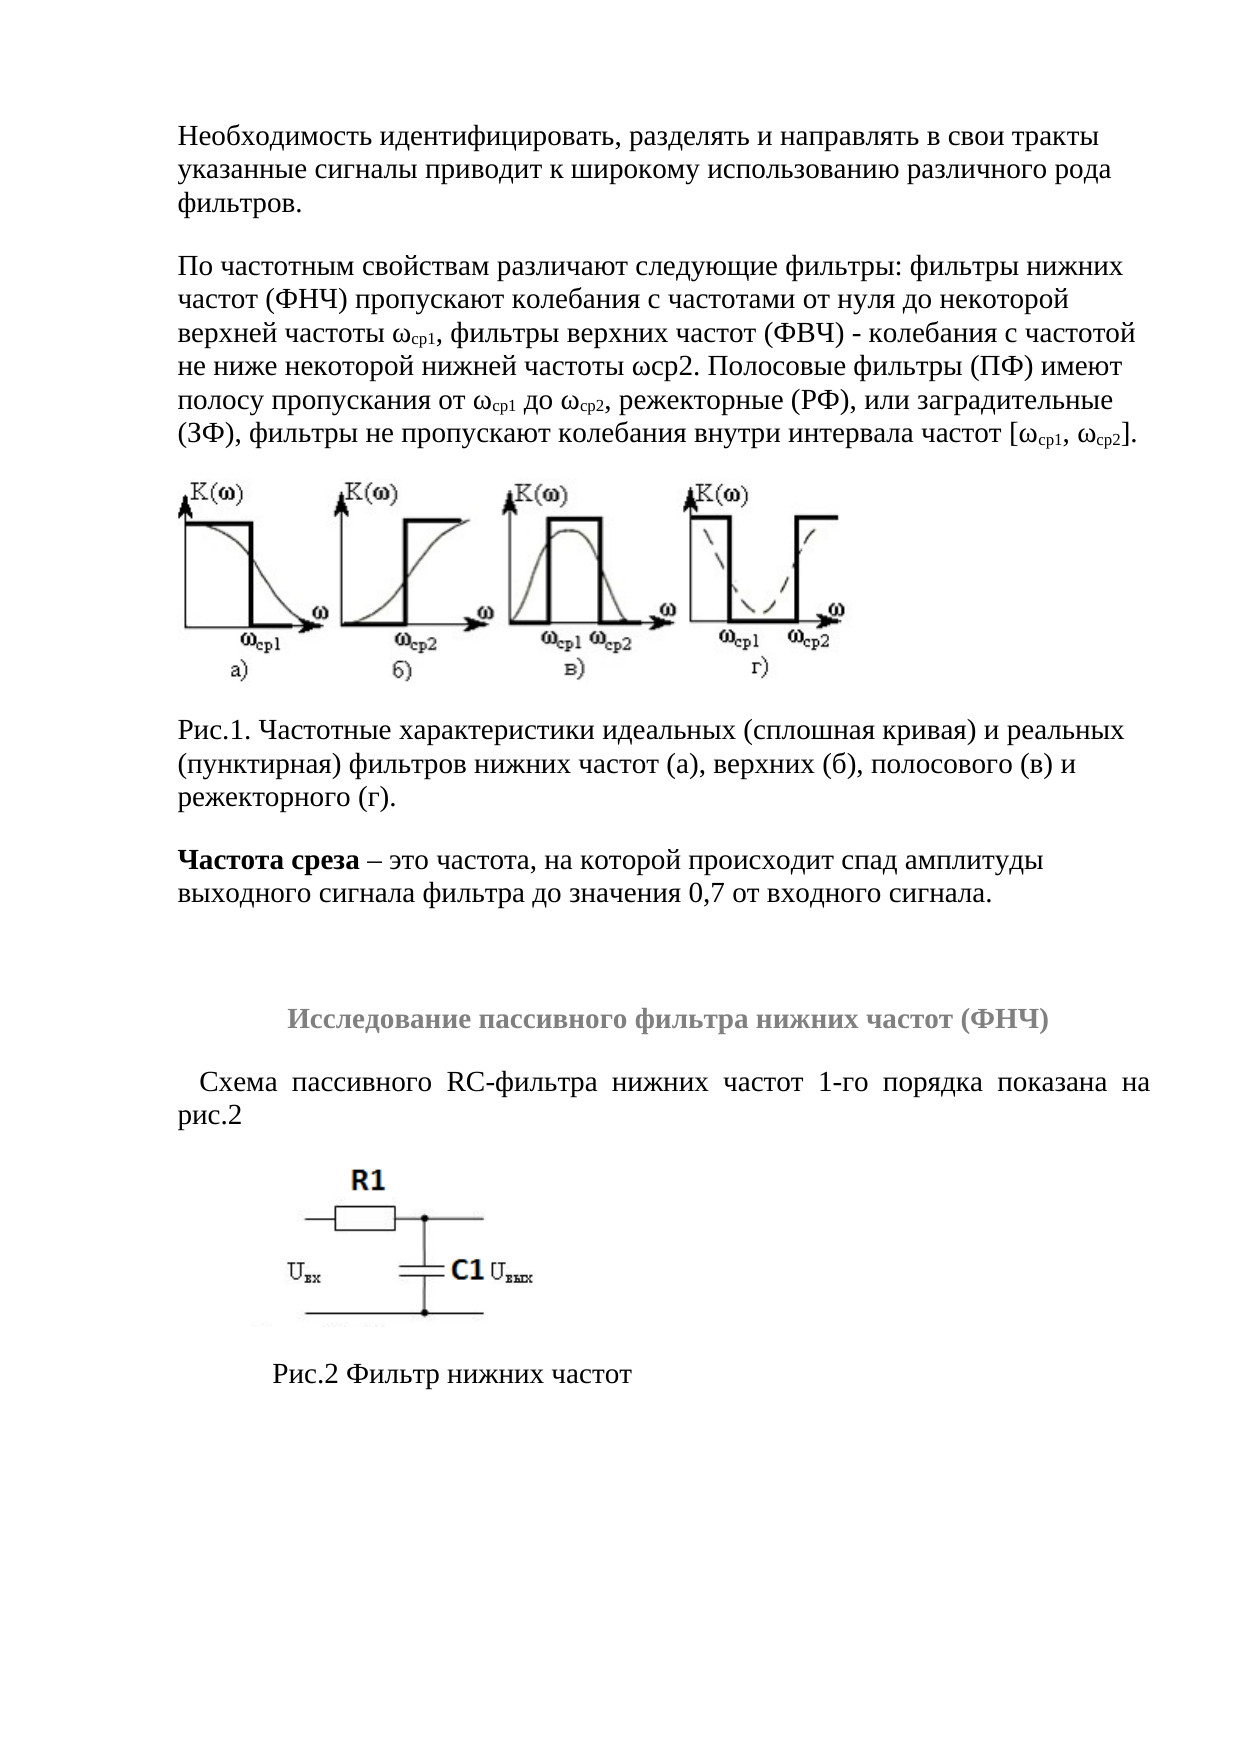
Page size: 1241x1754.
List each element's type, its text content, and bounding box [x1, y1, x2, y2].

text Частота среза – это частота, на которой происходит спад амплитуды выходного сигнала фильтра до значения 0,7 от входного сигнала. [177, 842, 1152, 909]
text Схема пассивного RC-фильтра нижних частот 1-го порядка показана на рис.2 [177, 1064, 1152, 1131]
text По частотным свойствам различают следующие фильтры: фильтры нижних частот (ФНЧ) пропускают колебания с частотами от нуля до некоторой верхней частоты ωср1, фильтры верхних частот (ФВЧ) - колебания с частотой не ниже некоторой нижней частоты ωср2. Полосовые фильтры (ПФ) имеют полосу пропускания от ωср1 до ωср2, режекторные (РФ), или заградительные (ЗФ), фильтры не пропускают колебания внутри интервала частот [ωср1, ωср2]. [177, 248, 1152, 449]
text Необходимость идентифицировать, разделять и направлять в свои тракты указанные сигналы приводит к широкому использованию различного рода фильтров. [177, 118, 1152, 219]
picture [251, 1160, 539, 1327]
text Исследование пассивного фильтра нижних частот (ФНЧ) [177, 1001, 1152, 1034]
text Рис.1. Частотные характеристики идеальных (сплошная кривая) и реальных (пунктирная) фильтров нижних частот (а), верхних (б), полосового (в) и режекторного (г). [177, 712, 1152, 813]
picture [177, 478, 854, 683]
text Рис.2 Фильтр нижних частот [177, 1356, 1152, 1390]
